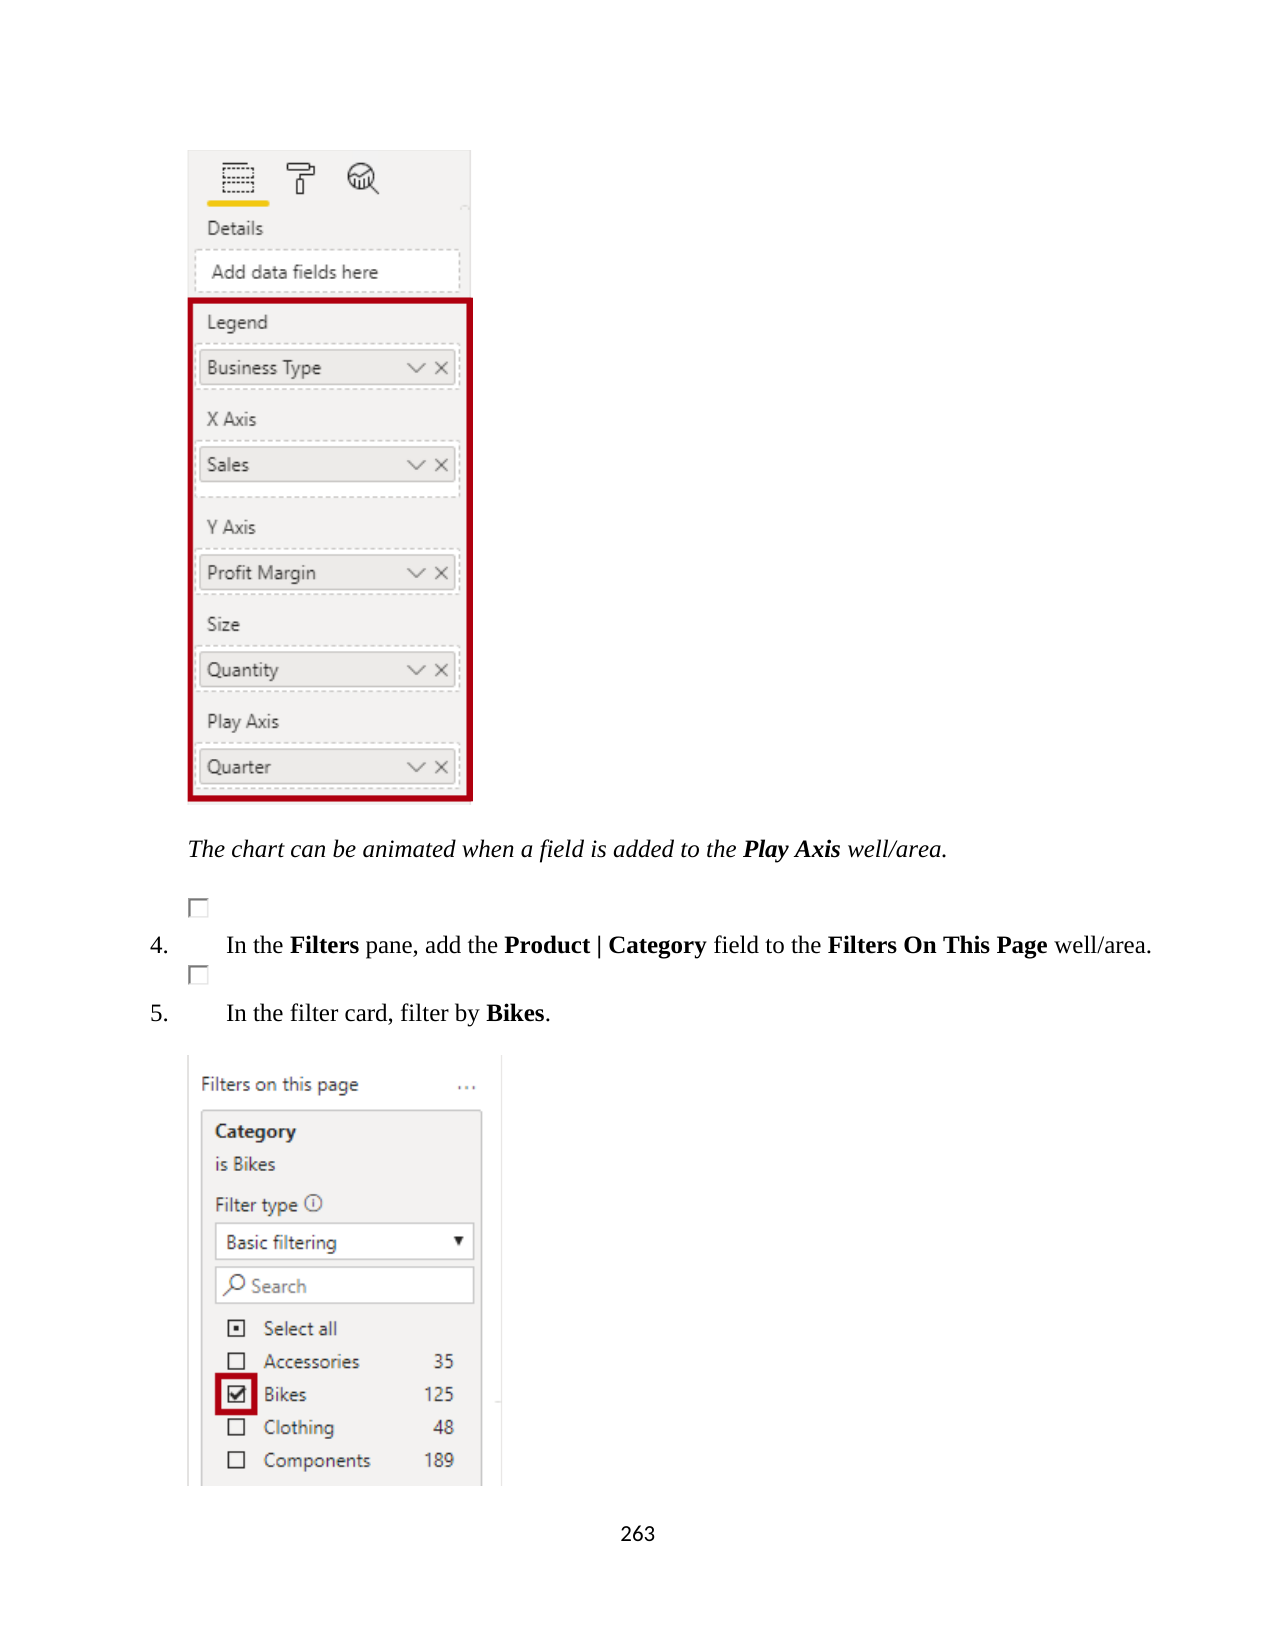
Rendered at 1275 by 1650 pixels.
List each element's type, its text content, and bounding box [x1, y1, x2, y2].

list In the filter card, filter by Bikes. [150, 959, 1162, 1026]
picture [187, 150, 473, 805]
picture [187, 1055, 503, 1486]
list In the Filters pane, add the Product | Category field to the Filters On This Page well/area. [150, 892, 1162, 959]
text The chart can be animated when a field is added to the Play Axis well/area. [187, 834, 1162, 863]
